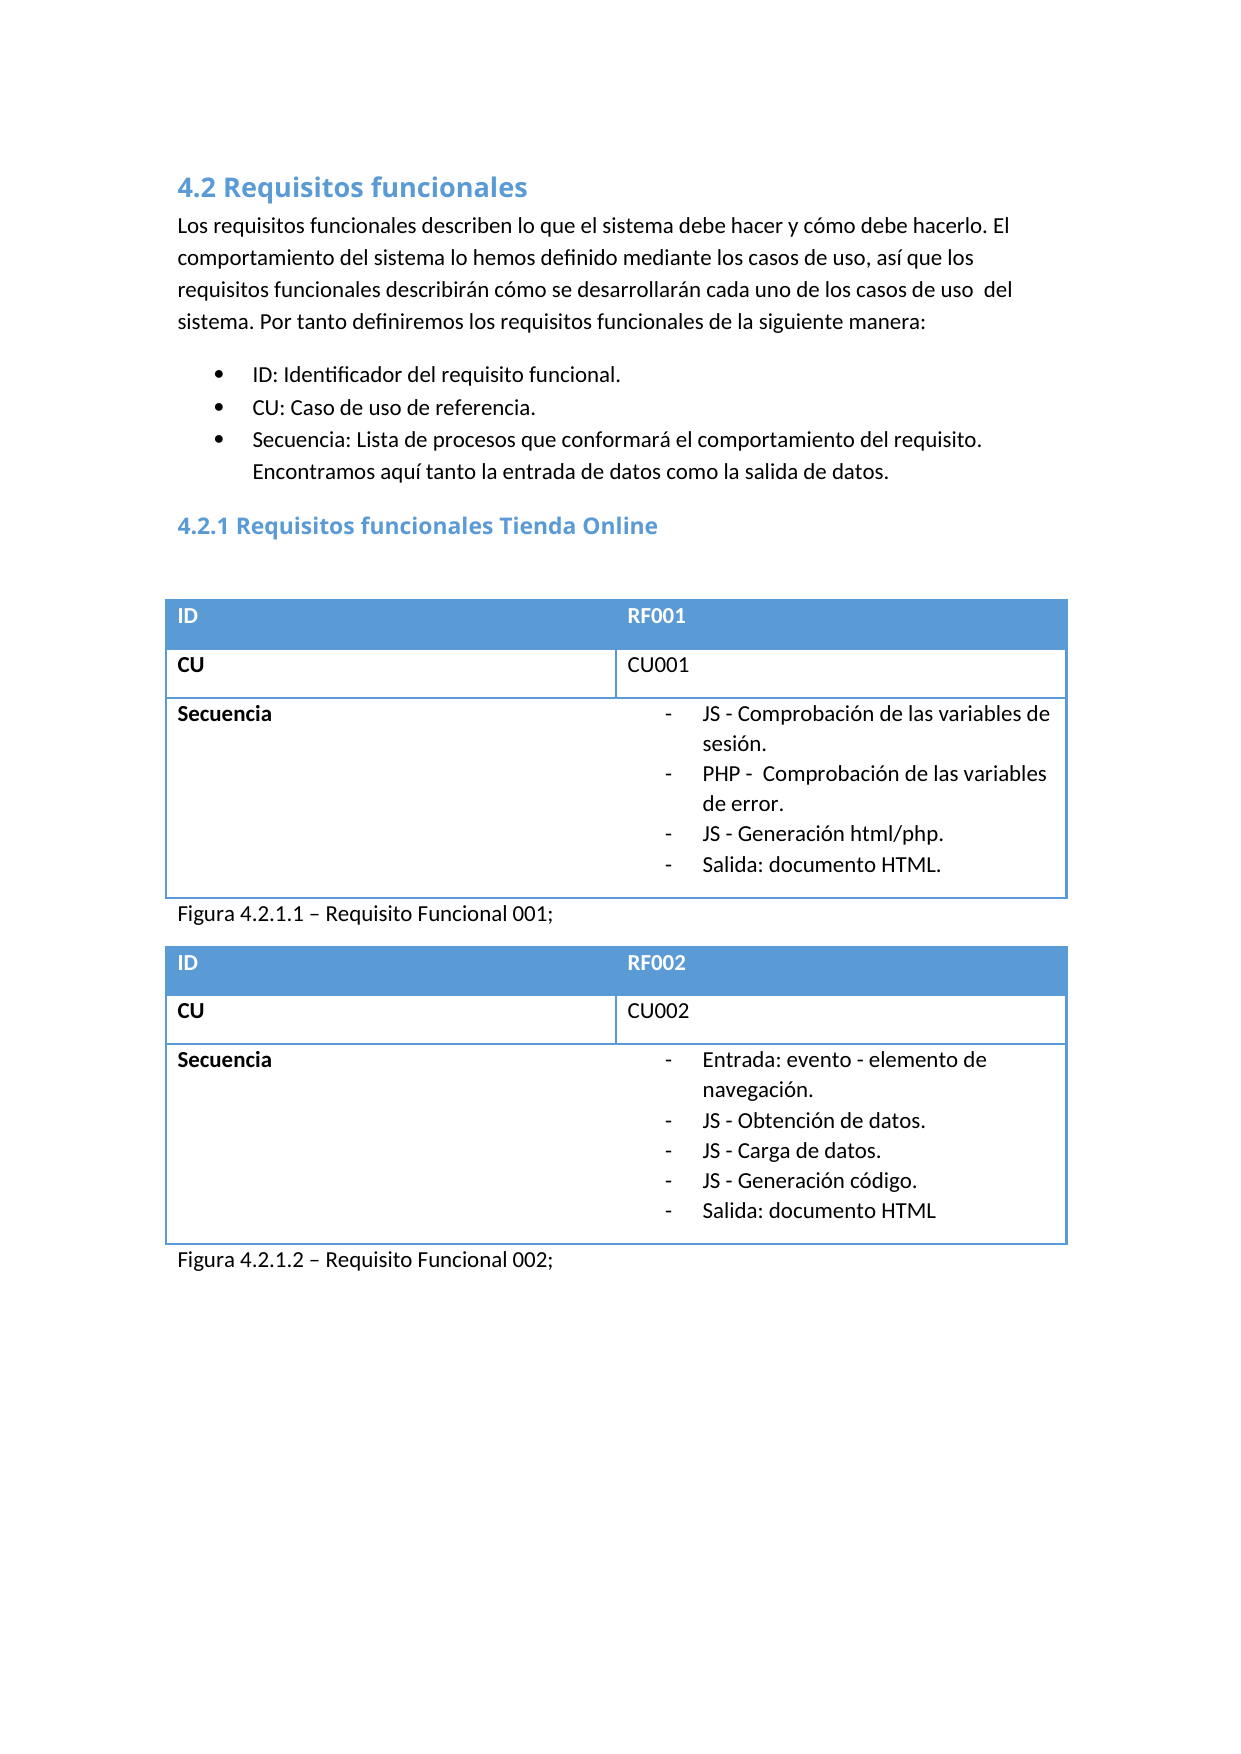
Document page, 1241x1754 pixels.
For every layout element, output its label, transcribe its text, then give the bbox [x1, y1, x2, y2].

subtitle 4.2 Requisitos funcionales [177, 168, 1063, 205]
table_header RF001 [616, 601, 1065, 648]
text Figura 4.2.1.2 – Requisito Funcional 002; [177, 1245, 1063, 1273]
text Los requisitos funcionales describen lo que el sistema debe hacer y cómo debe hacerlo. El comportamiento del sistema lo hemos definido mediante los casos de uso, así que los requisitos funcionales describirán cómo se desarrollarán cada uno de los casos de uso del sistema. Por tanto definiremos los requisitos funcionales de la siguiente manera: [177, 211, 1063, 335]
table_cell Secuencia [167, 1045, 616, 1243]
table_cell CU [167, 996, 615, 1043]
list Secuencia: Lista de procesos que conformará el comportamiento del requisito. Encontramos aquí tanto la entrada de datos como la salida de datos. [215, 425, 1063, 485]
subtitle 4.2.1 Requisitos funcionales Tienda Online [177, 510, 1063, 541]
text Figura 4.2.1.1 – Requisito Funcional 001; [177, 899, 1063, 927]
table_header RF002 [616, 948, 1065, 994]
table_cell CU [167, 650, 615, 697]
table_cell JS - Comprobación de las variables de sesión. PHP - Comprobación de las variables de error. JS - Generación html/php. Salida: documento HTML. [616, 699, 1065, 897]
table_cell Secuencia [167, 699, 616, 897]
table_cell CU002 [617, 996, 1065, 1043]
table_header ID [167, 601, 616, 648]
list ID: Identificador del requisito funcional. [215, 360, 1063, 388]
table_cell Entrada: evento - elemento de navegación. JS - Obtención de datos. JS - Carga de datos. JS - Generación código. Salida: documento HTML [616, 1045, 1065, 1243]
table_header ID [167, 948, 616, 994]
table_cell CU001 [617, 650, 1065, 697]
list CU: Caso de uso de referencia. [215, 393, 1063, 421]
